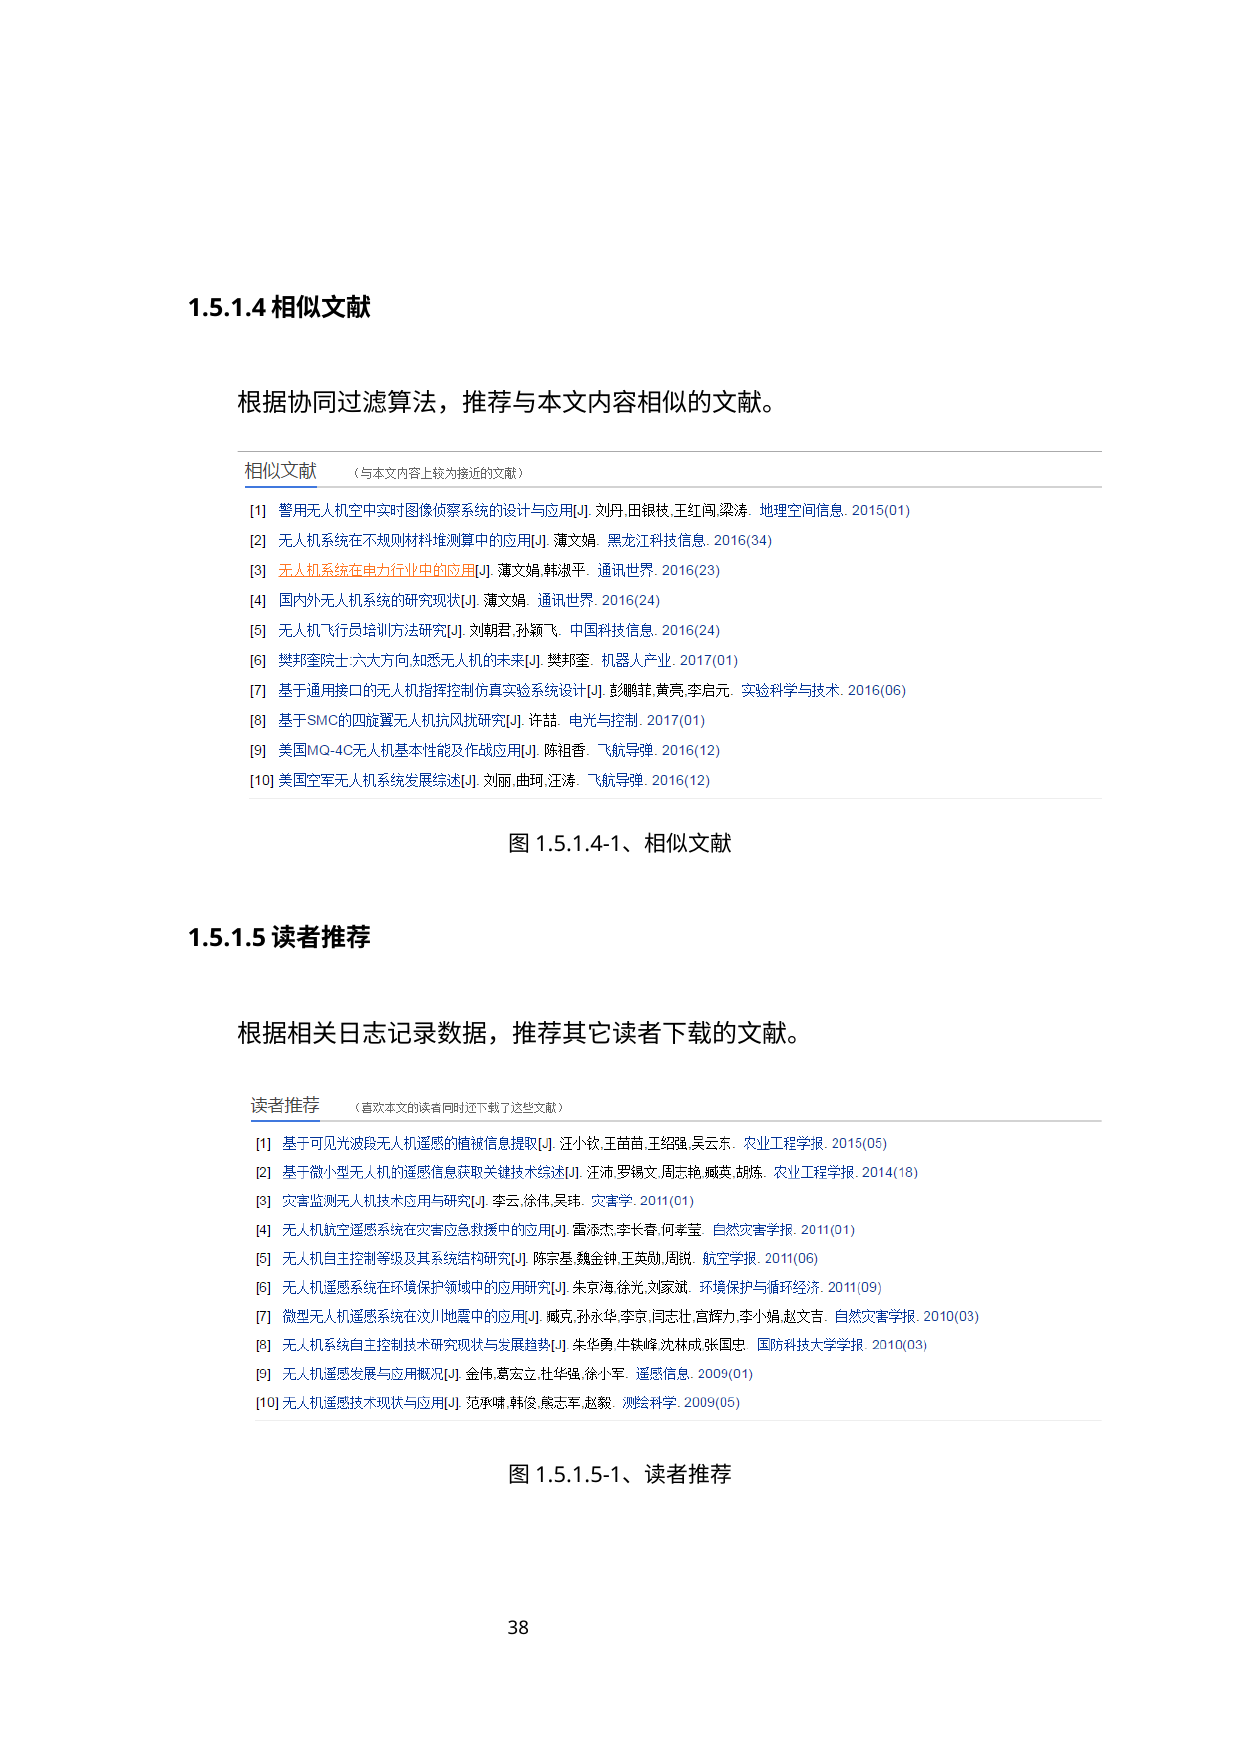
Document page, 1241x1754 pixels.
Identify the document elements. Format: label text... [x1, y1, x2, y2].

picture [237, 451, 1102, 802]
text 图1.5.1.5-1、读者推荐 [187, 1456, 1053, 1489]
subtitle 1.5.1.5读者推荐 [187, 903, 1053, 968]
text 图1.5.1.4-1、相似文献 [187, 826, 1053, 858]
text 根据协同过滤算法，推荐与本文内容相似的文献。 [187, 368, 1053, 433]
picture [237, 1081, 1102, 1422]
text 根据相关日志记录数据，推荐其它读者下载的文献。 [187, 999, 1053, 1064]
subtitle 1.5.1.4相似文献 [187, 273, 1053, 338]
